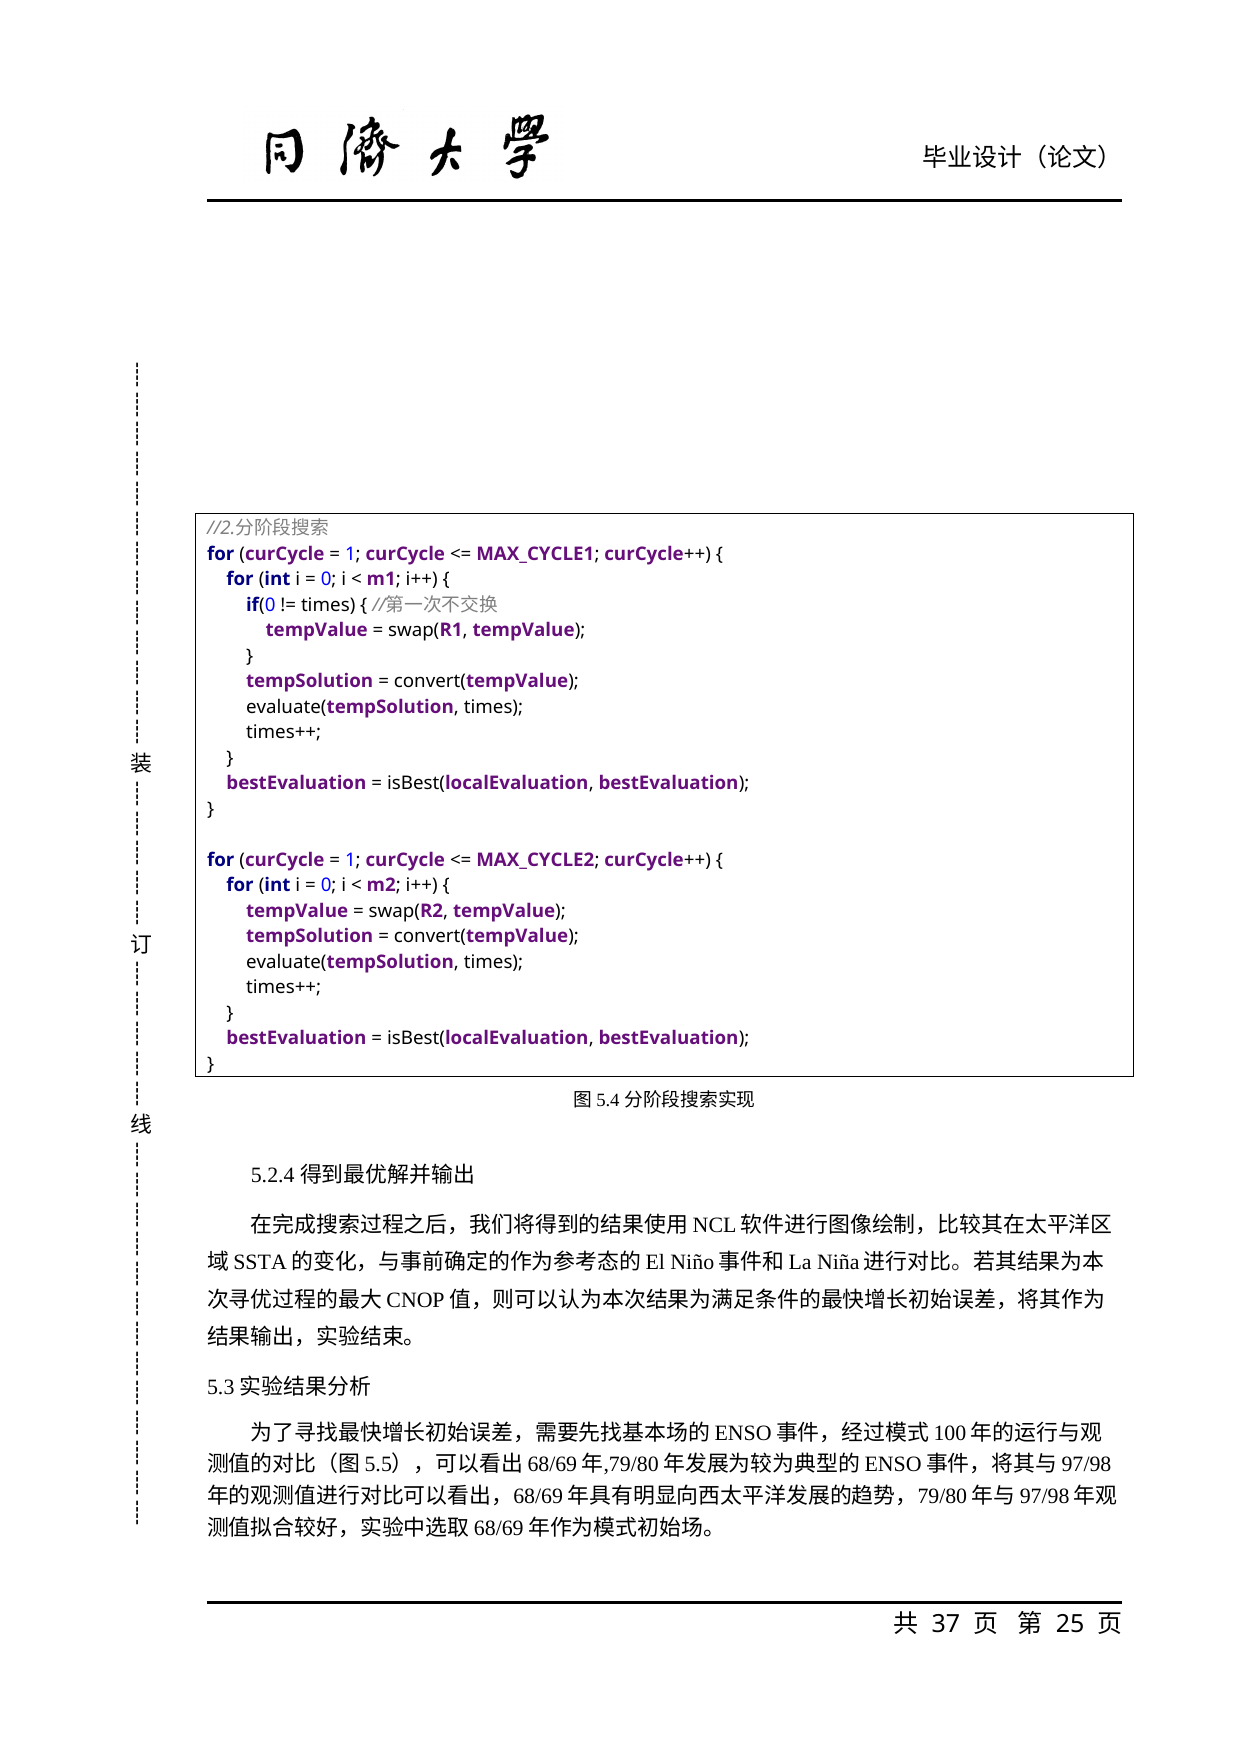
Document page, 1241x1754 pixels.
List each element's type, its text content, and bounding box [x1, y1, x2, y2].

subtitle 5.3 实验结果分析 [207, 1364, 1122, 1402]
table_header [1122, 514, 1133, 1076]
text 图5.4 分阶段搜索实现 [207, 1077, 1122, 1114]
subtitle 5.2.4 得到最优解并输出 [207, 1152, 1122, 1189]
text 为了寻找最快增长初始误差，需要先找基本场的ENSO事件，经过模式100年的运行与观测值的对比（图5.5），可以看出68/69年,79/80年发展为较为典型的ENSO事件，将其与97/98年的观测值进行对比可以看出，68/69年具有明显向西太平洋发展的趋势，79/80年与97/98年观测值拟合较好，实验中选取68/69年作为模式初始场。 [207, 1414, 1122, 1541]
picture [244, 106, 567, 185]
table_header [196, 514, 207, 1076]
text 在完成搜索过程之后，我们将得到的结果使用NCL软件进行图像绘制，比较其在太平洋区域SSTA的变化，与事前确定的作为参考态的El Niño事件和La Niña进行对比。若其结果为本次寻优过程的最大CNOP值，则可以认为本次结果为满足条件的最快增长初始误差，将其作为结果输出，实验结束。 [207, 1202, 1122, 1352]
